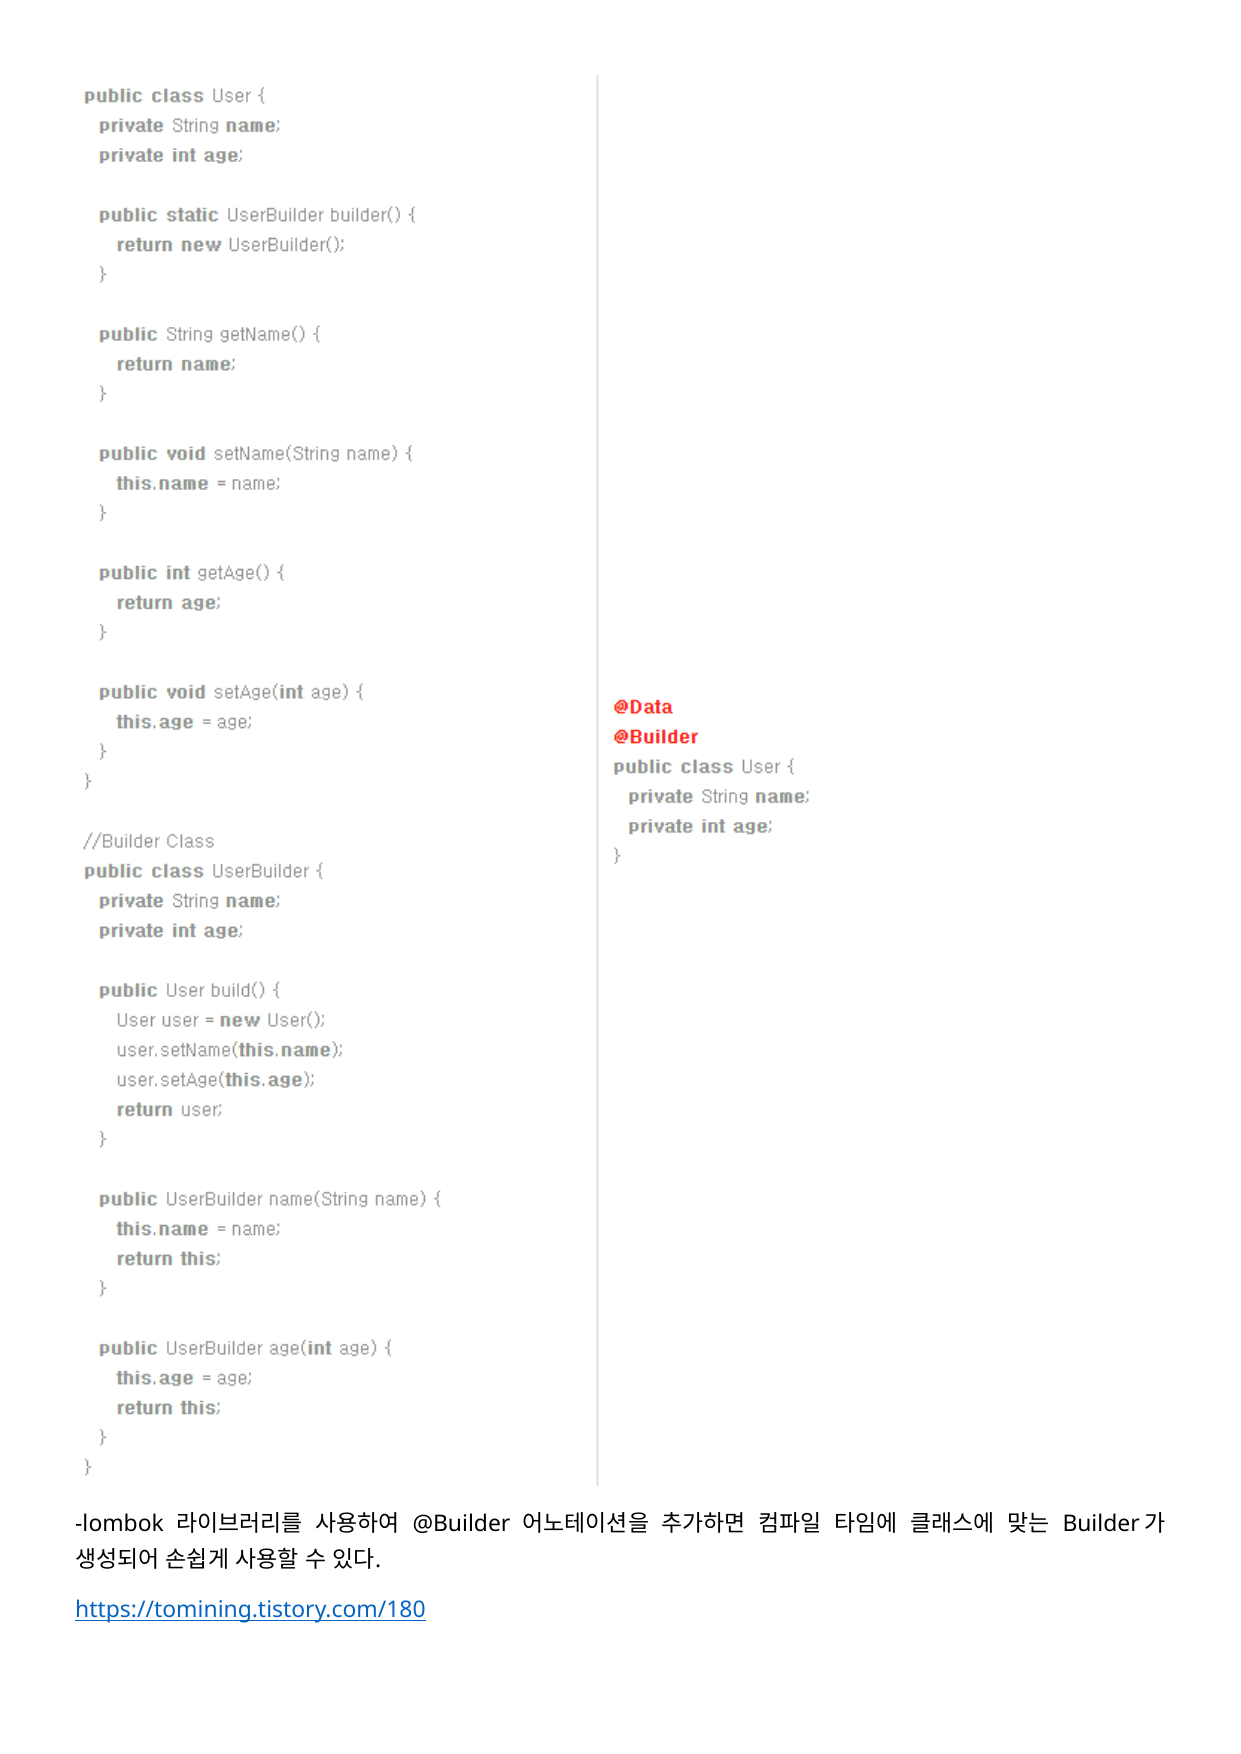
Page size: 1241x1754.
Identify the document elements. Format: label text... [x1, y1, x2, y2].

picture [75, 75, 834, 1486]
text -lombok 라이브러리를 사용하여 @Builder 어노테이션을 추가하면 컴파일 타임에 클래스에 맞는 Builder가 생성되어 손쉽게 사용할 수 있다. [75, 1505, 1165, 1574]
text https://tomining.tistory.com/180 [75, 1593, 1165, 1624]
